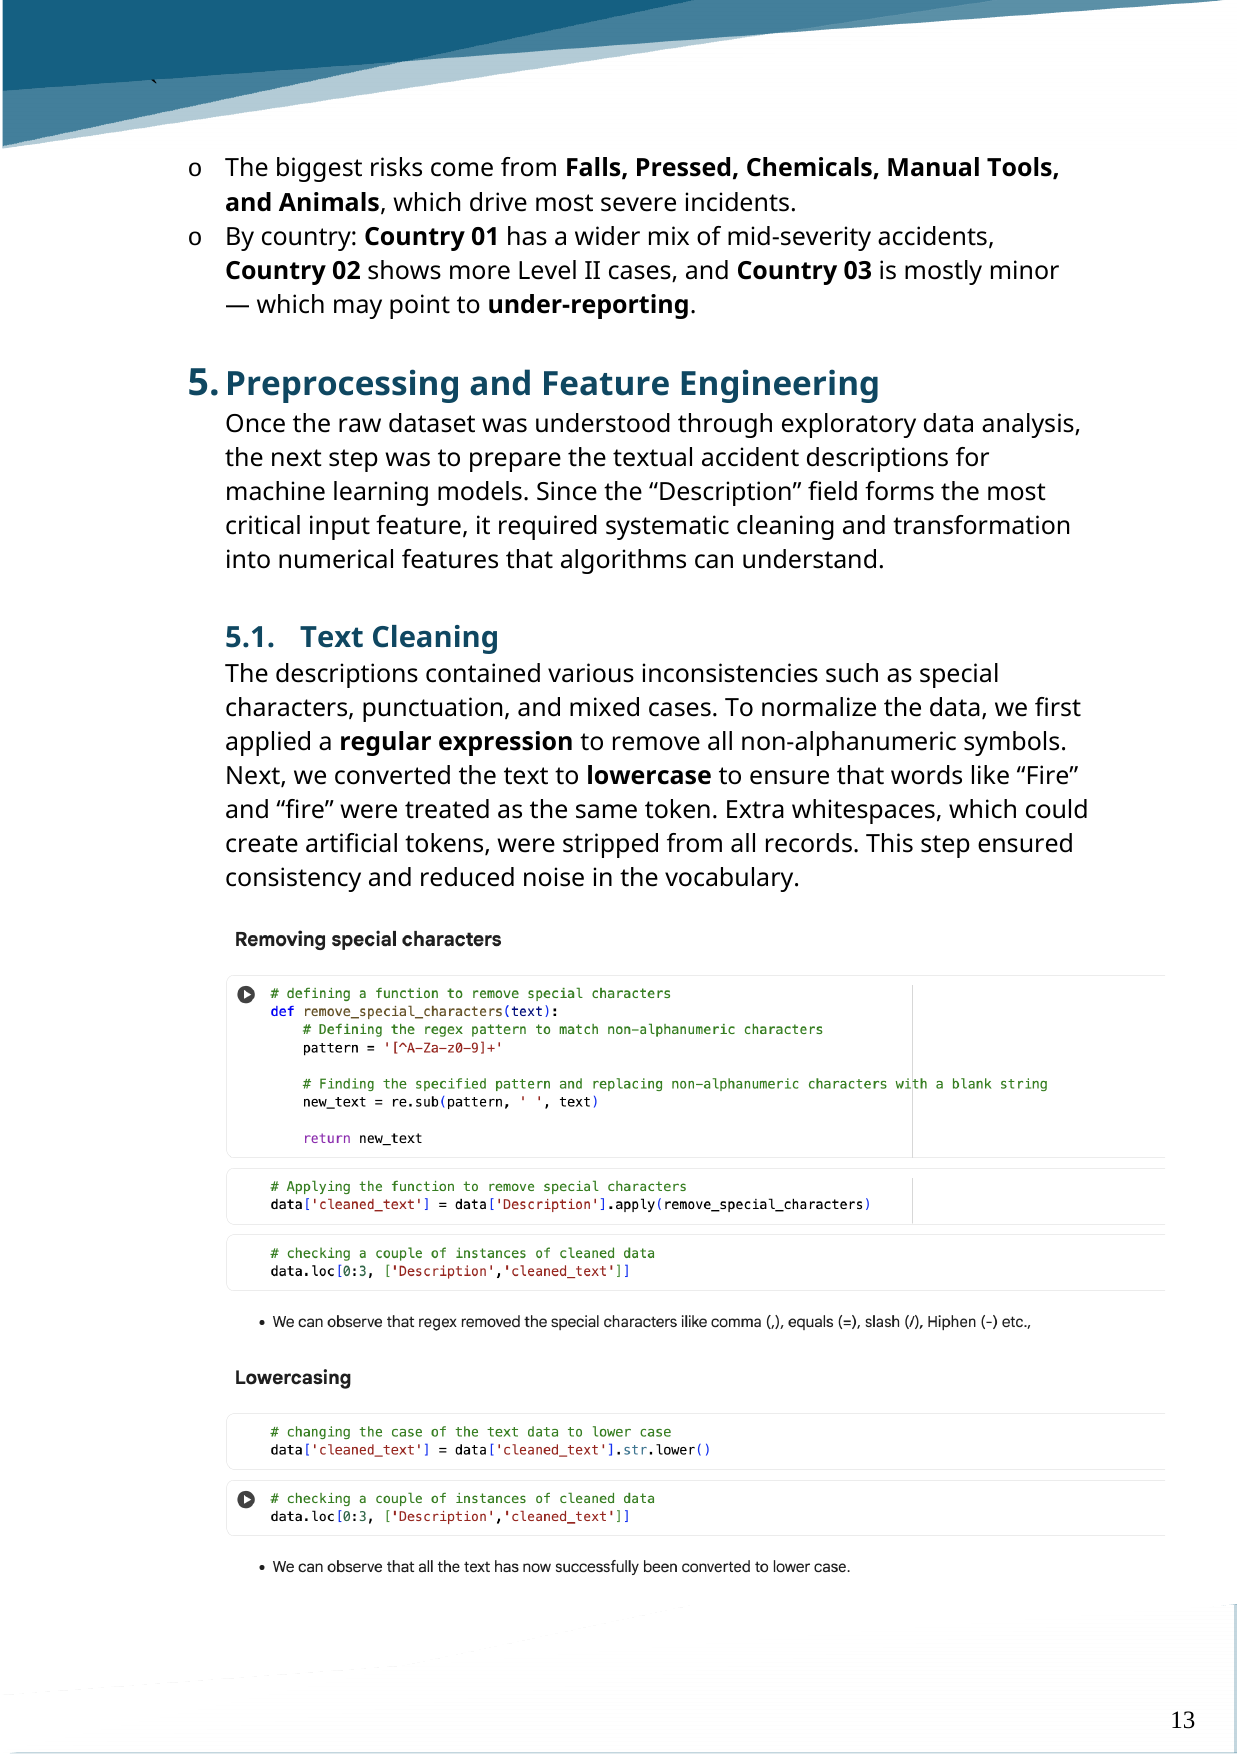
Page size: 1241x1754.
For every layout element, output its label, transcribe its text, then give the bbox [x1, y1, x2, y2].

list By country: Country 01 has a wider mix of mid-severity accidents, Country 02 shows more Level II cases, and Country 03 is mostly minor — which may point to under-reporting. [187, 218, 1090, 321]
text Once the raw dataset was understood through exploratory data analysis, the next step was to prepare the textual accident descriptions for machine learning models. Since the “Description” field forms the most critical input feature, it required systematic cleaning and transformation into numerical features that algorithms can understand. [225, 406, 1090, 576]
picture [2, 0, 1238, 149]
picture [225, 928, 1166, 1587]
subtitle Preprocessing and Feature Engineering [187, 355, 1090, 406]
subtitle Text Cleaning [225, 616, 1090, 656]
list The biggest risks come from Falls, Pressed, Chemicals, Manual Tools, and Animals, which drive most severe incidents. [187, 150, 1090, 218]
picture [2, 1604, 1237, 1753]
text The descriptions contained various inconsistencies such as special characters, punctuation, and mixed cases. To normalize the data, we first applied a regular expression to remove all non-alphanumeric symbols. Next, we converted the text to lowercase to ensure that words like “Fire” and “fire” were treated as the same token. Extra whitespaces, which could create artificial tokens, were stripped from all records. This step ensured consistency and reduced noise in the vocabulary. [225, 656, 1090, 894]
